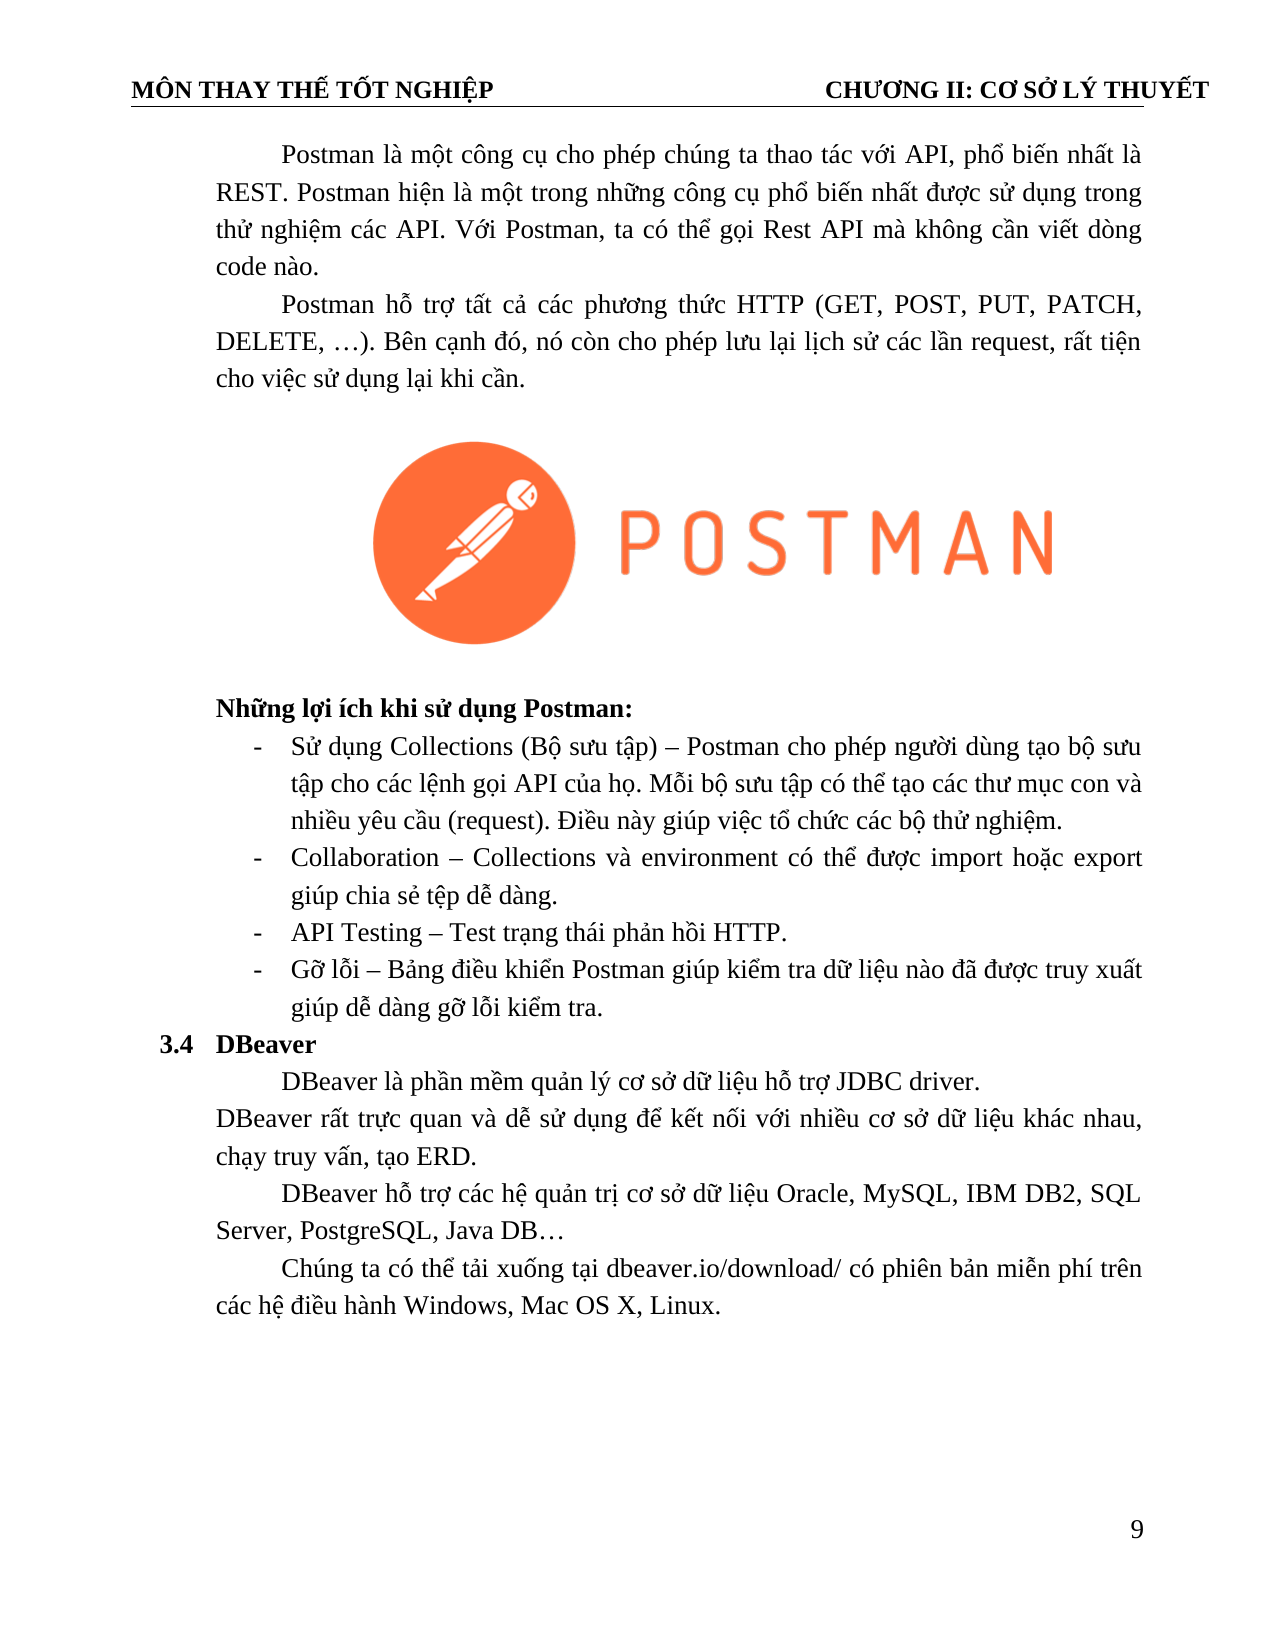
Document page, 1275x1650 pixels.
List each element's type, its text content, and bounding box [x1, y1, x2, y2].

list Postman hỗ trợ tất cả các phương thức HTTP (GET, POST, PUT, PATCH, DELETE, …). Bên cạnh đó, nó còn cho phép lưu lại lịch sử các lần request, rất tiện cho việc sử dụng lại khi cần. [216, 288, 1144, 393]
list Postman là một công cụ cho phép chúng ta thao tác với API, phổ biến nhất là REST. Postman hiện là một trong những công cụ phổ biến nhất được sử dụng trong thử nghiệm các API. Với Postman, ta có thể gọi Rest API mà không cần viết dòng code nào. [216, 138, 1144, 282]
list DBeaver rất trực quan và dễ sử dụng để kết nối với nhiều cơ sở dữ liệu khác nhau, chạy truy vấn, tạo ERD. [216, 1102, 1144, 1171]
list Chúng ta có thể tải xuống tại dbeaver.io/download/ có phiên bản miễn phí trên các hệ điều hành Windows, Mac OS X, Linux. [216, 1252, 1144, 1320]
list Sử dụng Collections (Bộ sưu tập) – Postman cho phép người dùng tạo bộ sưu tập cho các lệnh gọi API của họ. Mỗi bộ sưu tập có thể tạo các thư mục con và nhiều yêu cầu (request). Điều này giúp việc tổ chức các bộ thử nghiệm. [253, 729, 1144, 835]
list Gỡ lỗi – Bảng điều khiển Postman giúp kiểm tra dữ liệu nào đã được truy xuất giúp dễ dàng gỡ lỗi kiểm tra. [253, 953, 1144, 1022]
list Collaboration – Collections và environment có thể được import hoặc export giúp chia sẻ tệp dễ dàng. [253, 841, 1144, 910]
list API Testing – Test trạng thái phản hồi HTTP. [253, 916, 1144, 947]
list DBeaver hỗ trợ các hệ quản trị cơ sở dữ liệu Oracle, MySQL, IBM DB2, SQL Server, PostgreSQL, Java DB… [216, 1177, 1144, 1246]
picture [369, 436, 1056, 649]
list DBeaver là phần mềm quản lý cơ sở dữ liệu hỗ trợ JDBC driver. [216, 1065, 1144, 1096]
list DBeaver [159, 1028, 1144, 1059]
list Những lợi ích khi sử dụng Postman: [216, 692, 1144, 723]
